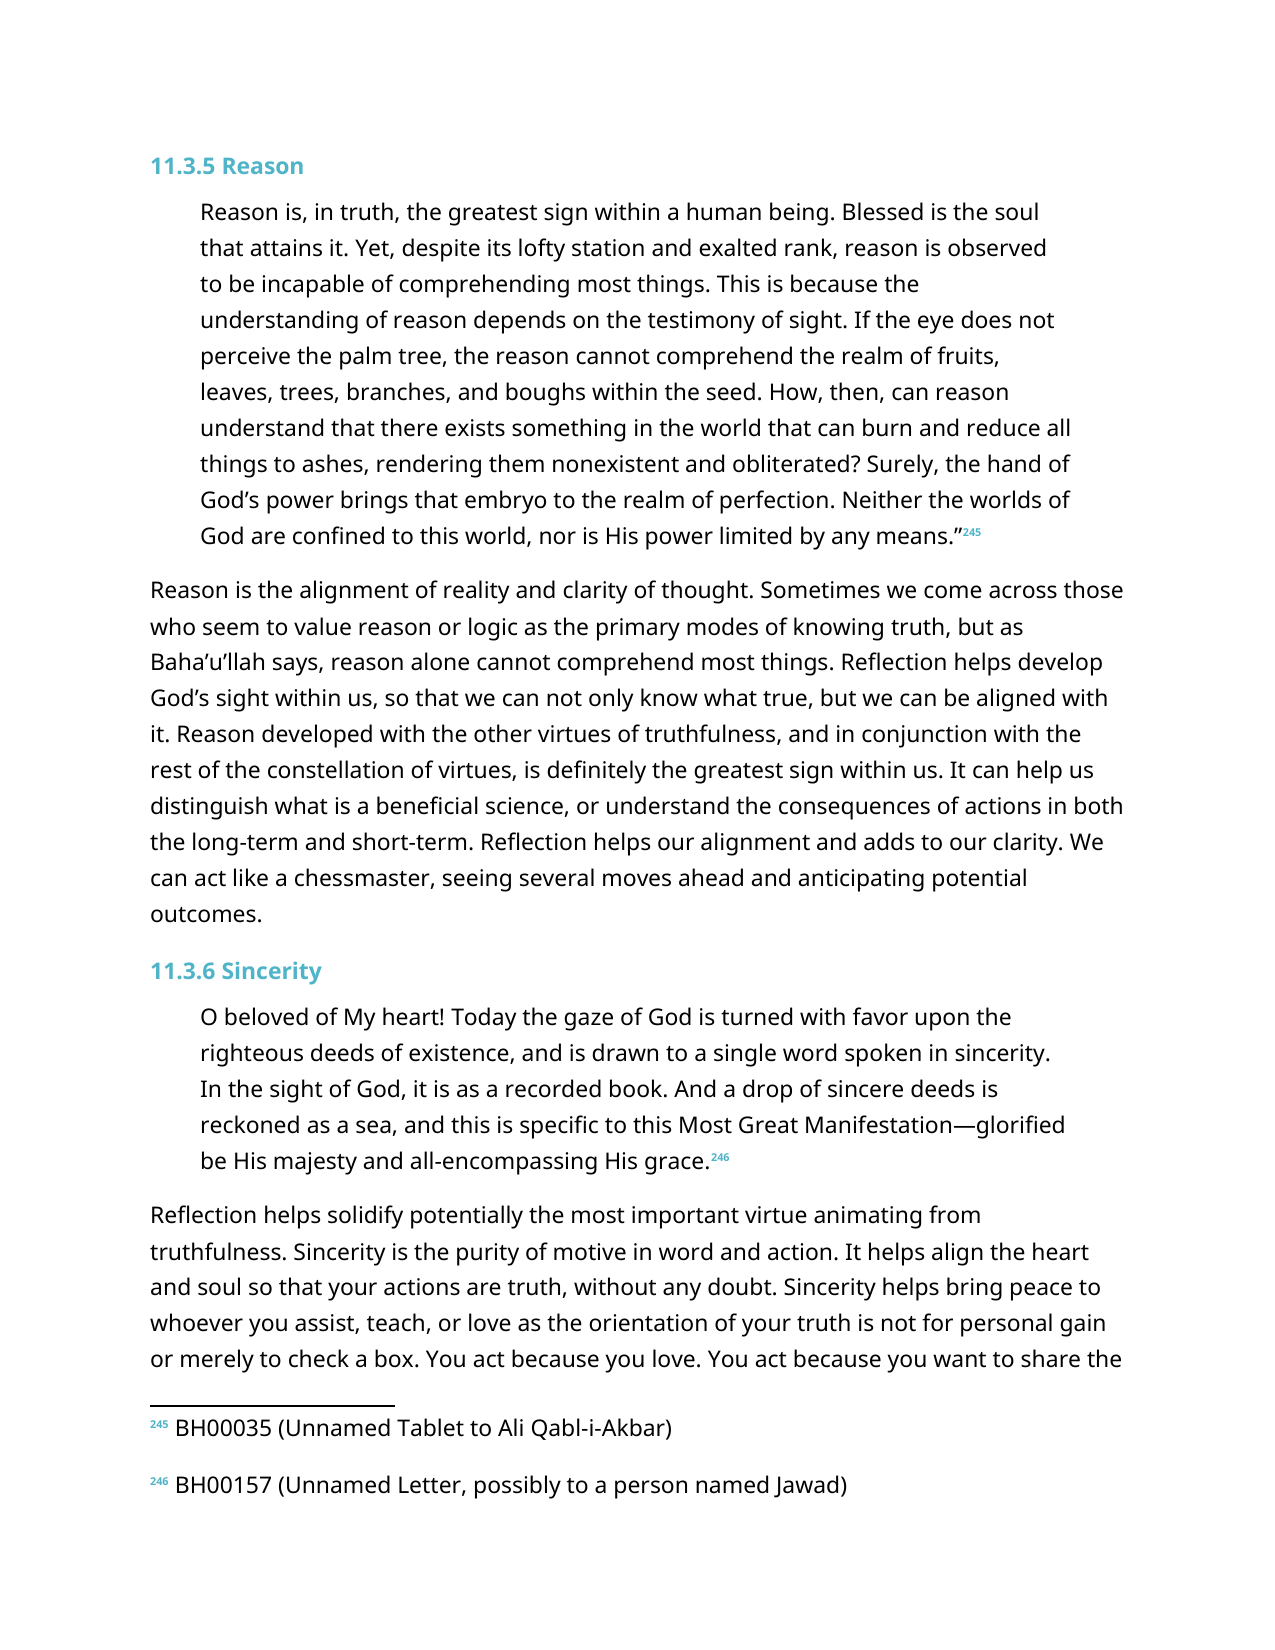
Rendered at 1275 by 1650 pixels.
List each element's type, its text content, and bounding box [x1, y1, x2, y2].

text O beloved of My heart! Today the gaze of God is turned with favor upon the righteous deeds of existence, and is drawn to a single word spoken in sincerity. In the sight of God, it is as a recorded book. And a drop of sincere deeds is reckoned as a sea, and this is specific to this Most Great Manifestation—glorified be His majesty and all-encompassing His grace. [200, 1001, 1075, 1176]
subtitle 11.3.5 Reason [150, 150, 1125, 181]
subtitle 11.3.6 Sincerity [150, 955, 1125, 986]
text Reason is the alignment of reality and clarity of thought. Sometimes we come across those who seem to value reason or logic as the primary modes of knowing truth, but as Baha’u’llah says, reason alone cannot comprehend most things. Reflection helps develop God’s sight within us, so that we can not only know what true, but we can be aligned with it. Reason developed with the other virtues of truthfulness, and in conjunction with the rest of the constellation of virtues, is definitely the greatest sign within us. It can help us distinguish what is a beneficial science, or understand the consequences of actions in both the long-term and short-term. Reflection helps our alignment and adds to our clarity. We can act like a chessmaster, seeing several moves ahead and anticipating potential outcomes. [150, 574, 1125, 929]
text Reason is, in truth, the greatest sign within a human being. Blessed is the soul that attains it. Yet, despite its lofty station and exalted rank, reason is observed to be incapable of comprehending most things. This is because the understanding of reason depends on the testimony of sight. If the eye does not perceive the palm tree, the reason cannot comprehend the realm of fruits, leaves, trees, branches, and boughs within the seed. How, then, can reason understand that there exists something in the world that can burn and reduce all things to ashes, rendering them nonexistent and obliterated? Surely, the hand of God’s power brings that embryo to the realm of perfection. Neither the worlds of God are confined to this world, nor is His power limited by any means.” [200, 196, 1075, 551]
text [150, 1199, 1125, 1374]
